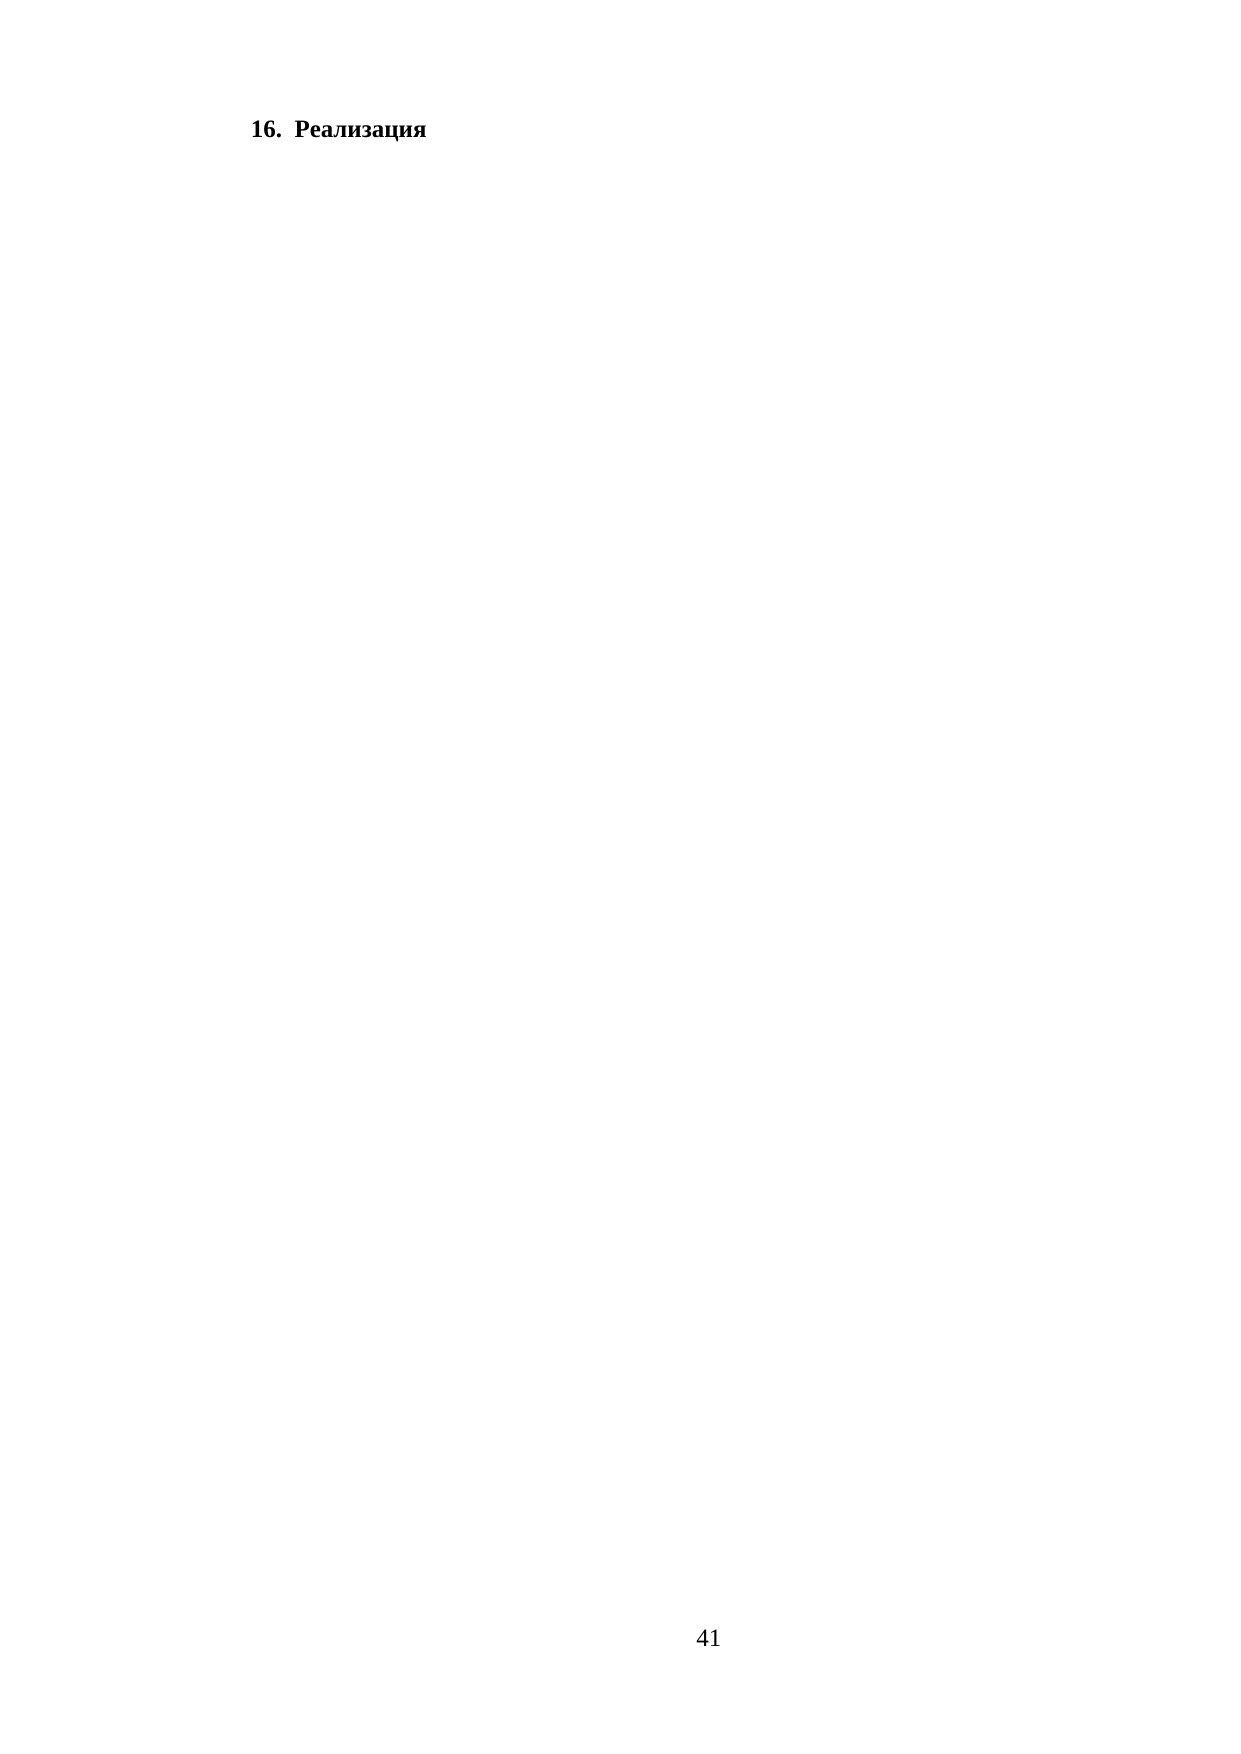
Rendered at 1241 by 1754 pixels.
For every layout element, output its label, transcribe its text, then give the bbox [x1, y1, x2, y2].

subtitle Реализация [251, 114, 1181, 142]
